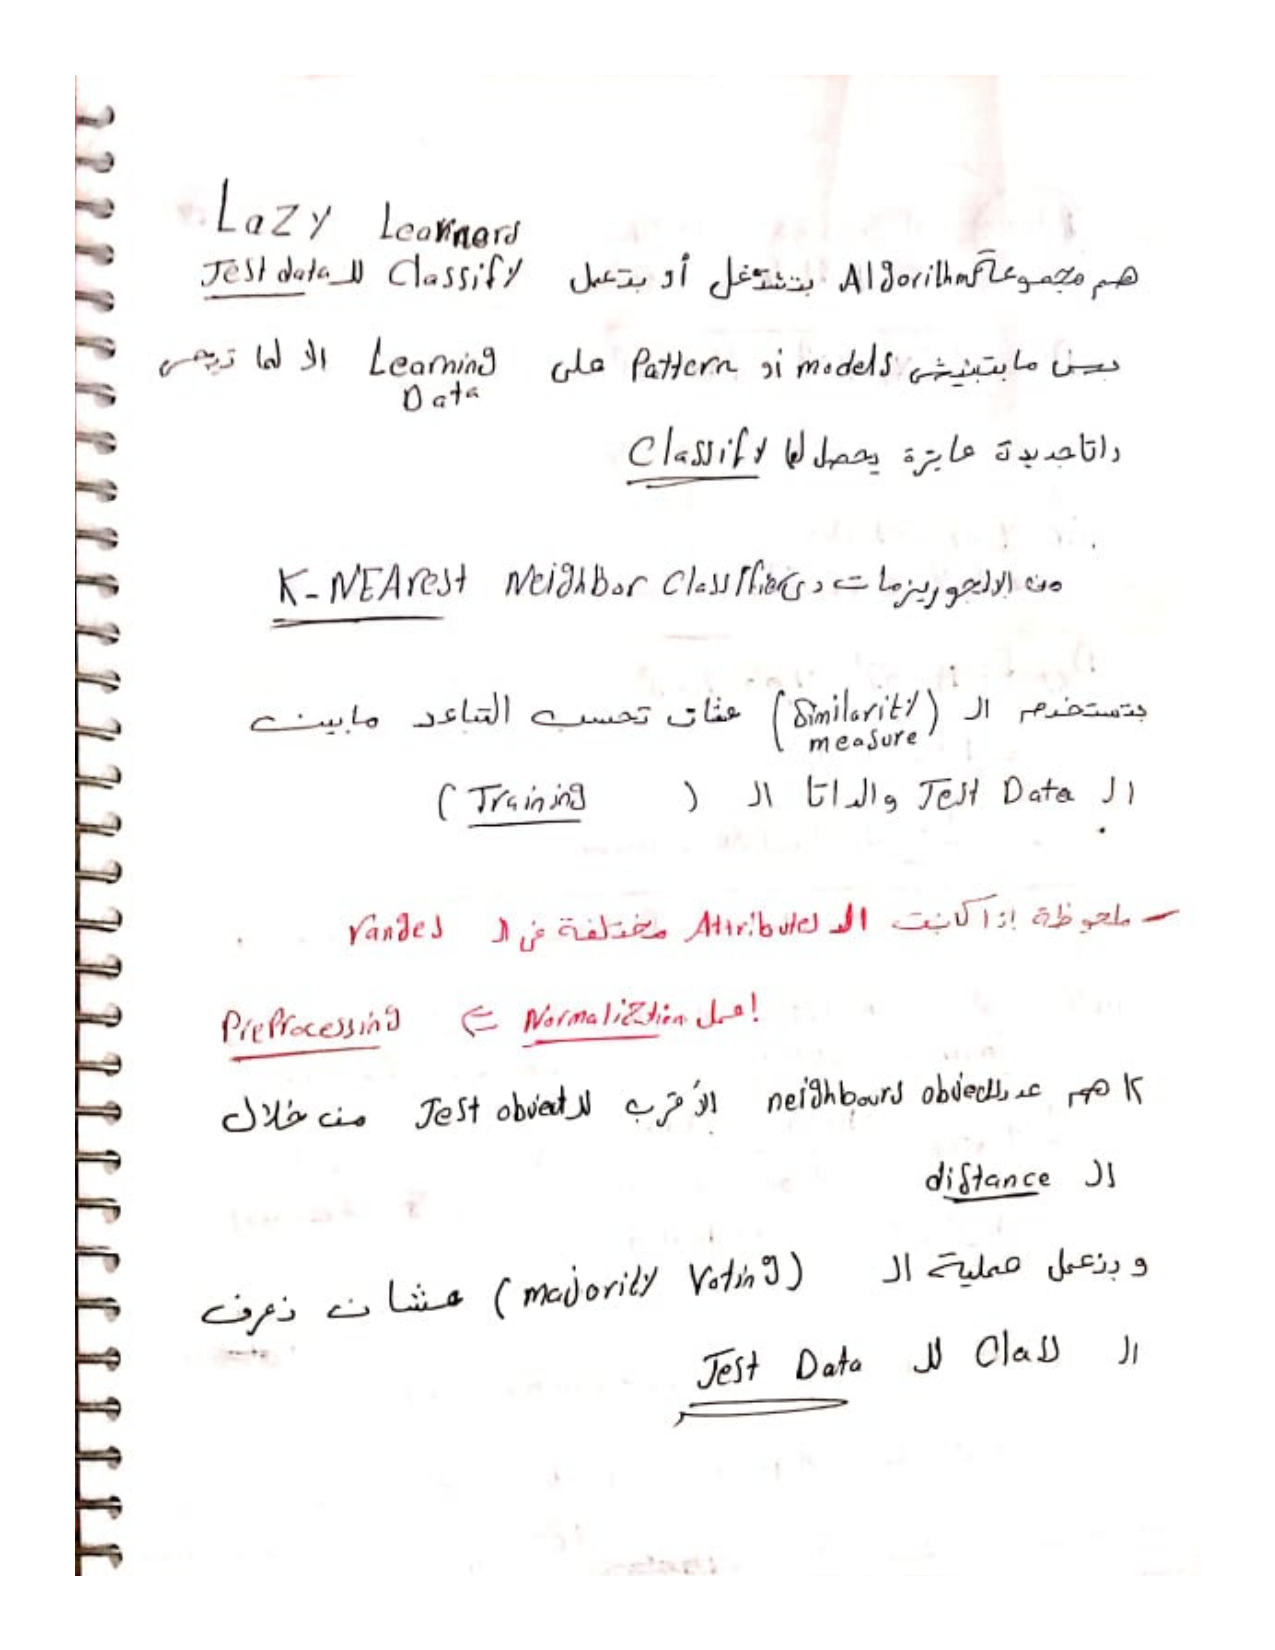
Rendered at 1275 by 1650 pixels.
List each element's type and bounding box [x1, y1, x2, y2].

picture [75, 75, 1202, 1576]
